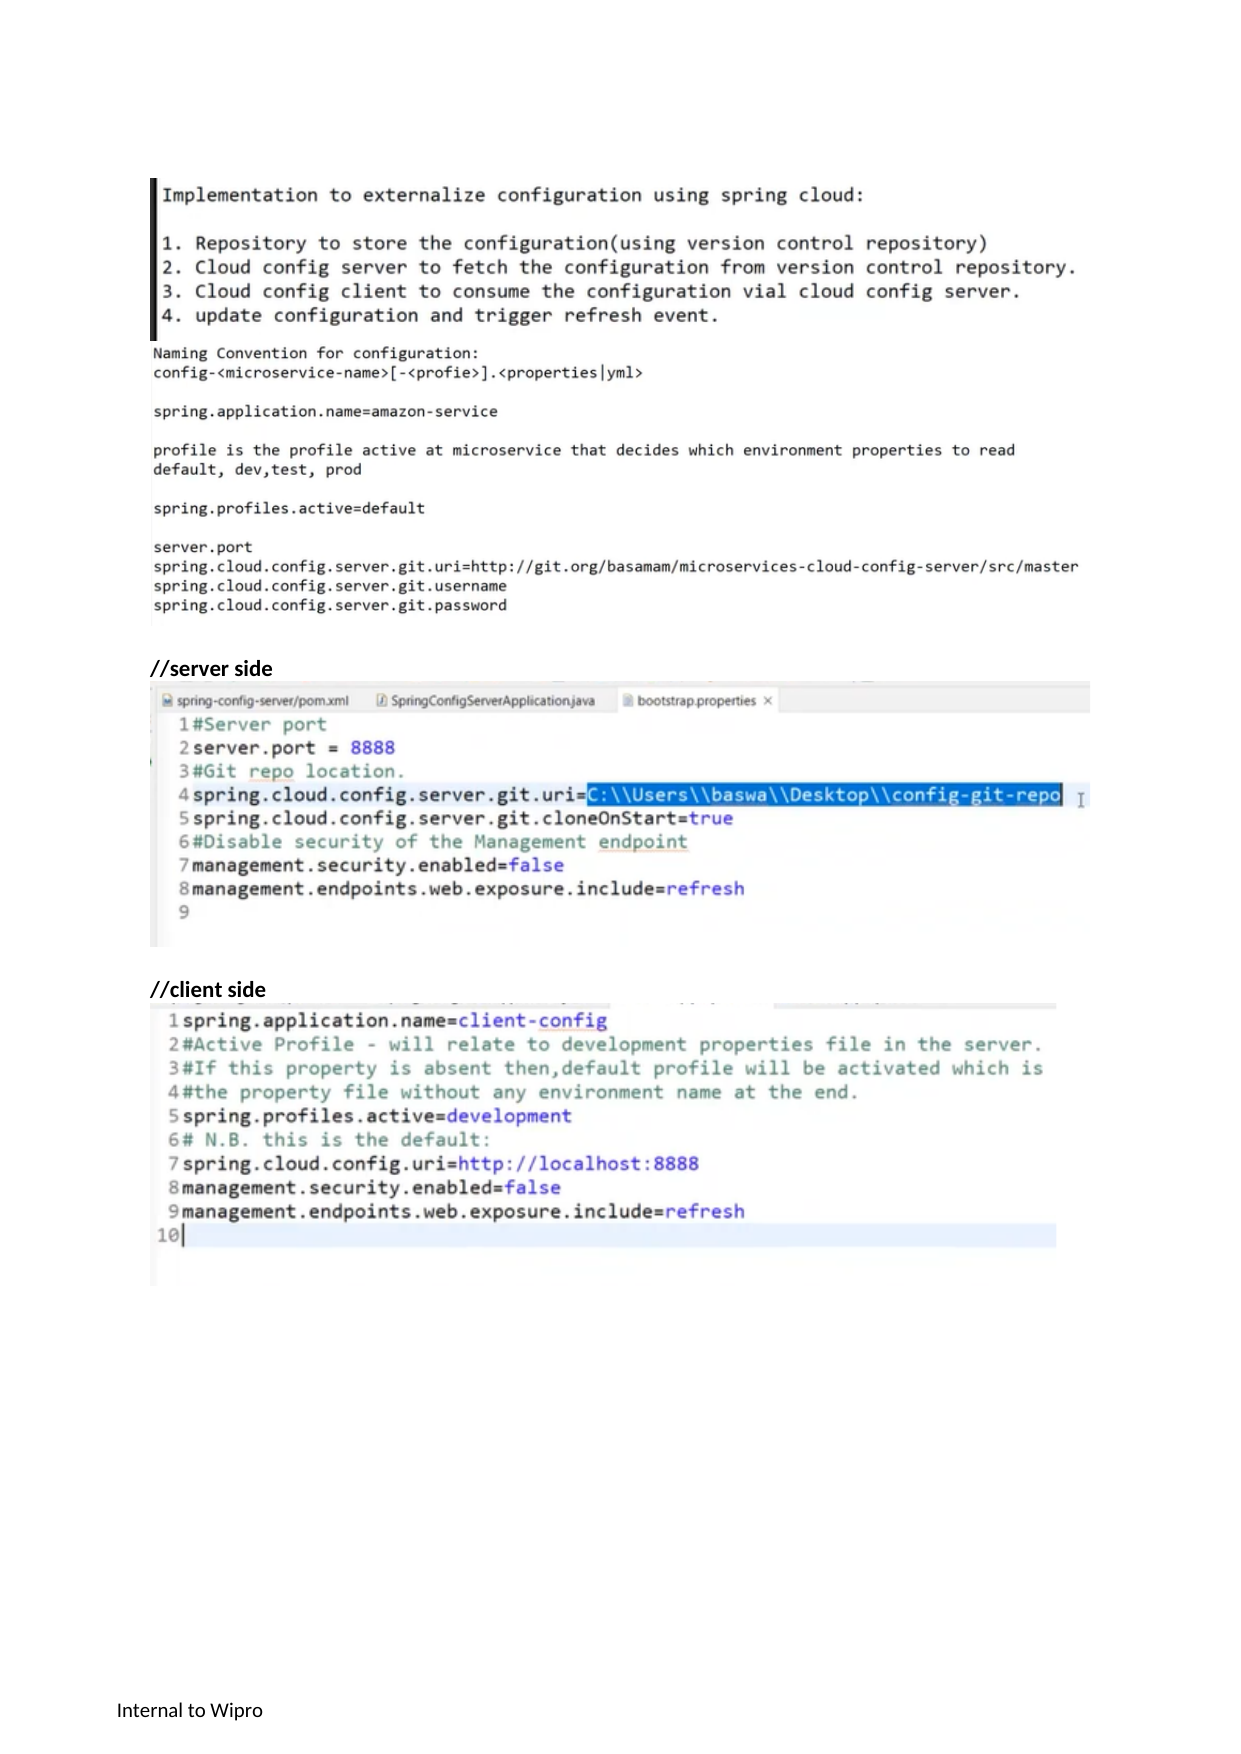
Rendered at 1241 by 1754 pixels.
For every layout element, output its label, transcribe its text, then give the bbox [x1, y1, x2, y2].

picture [150, 681, 1091, 947]
picture [150, 1003, 1057, 1286]
text //client side [150, 975, 1090, 1003]
text //server side [150, 654, 1090, 681]
picture [150, 178, 1091, 626]
